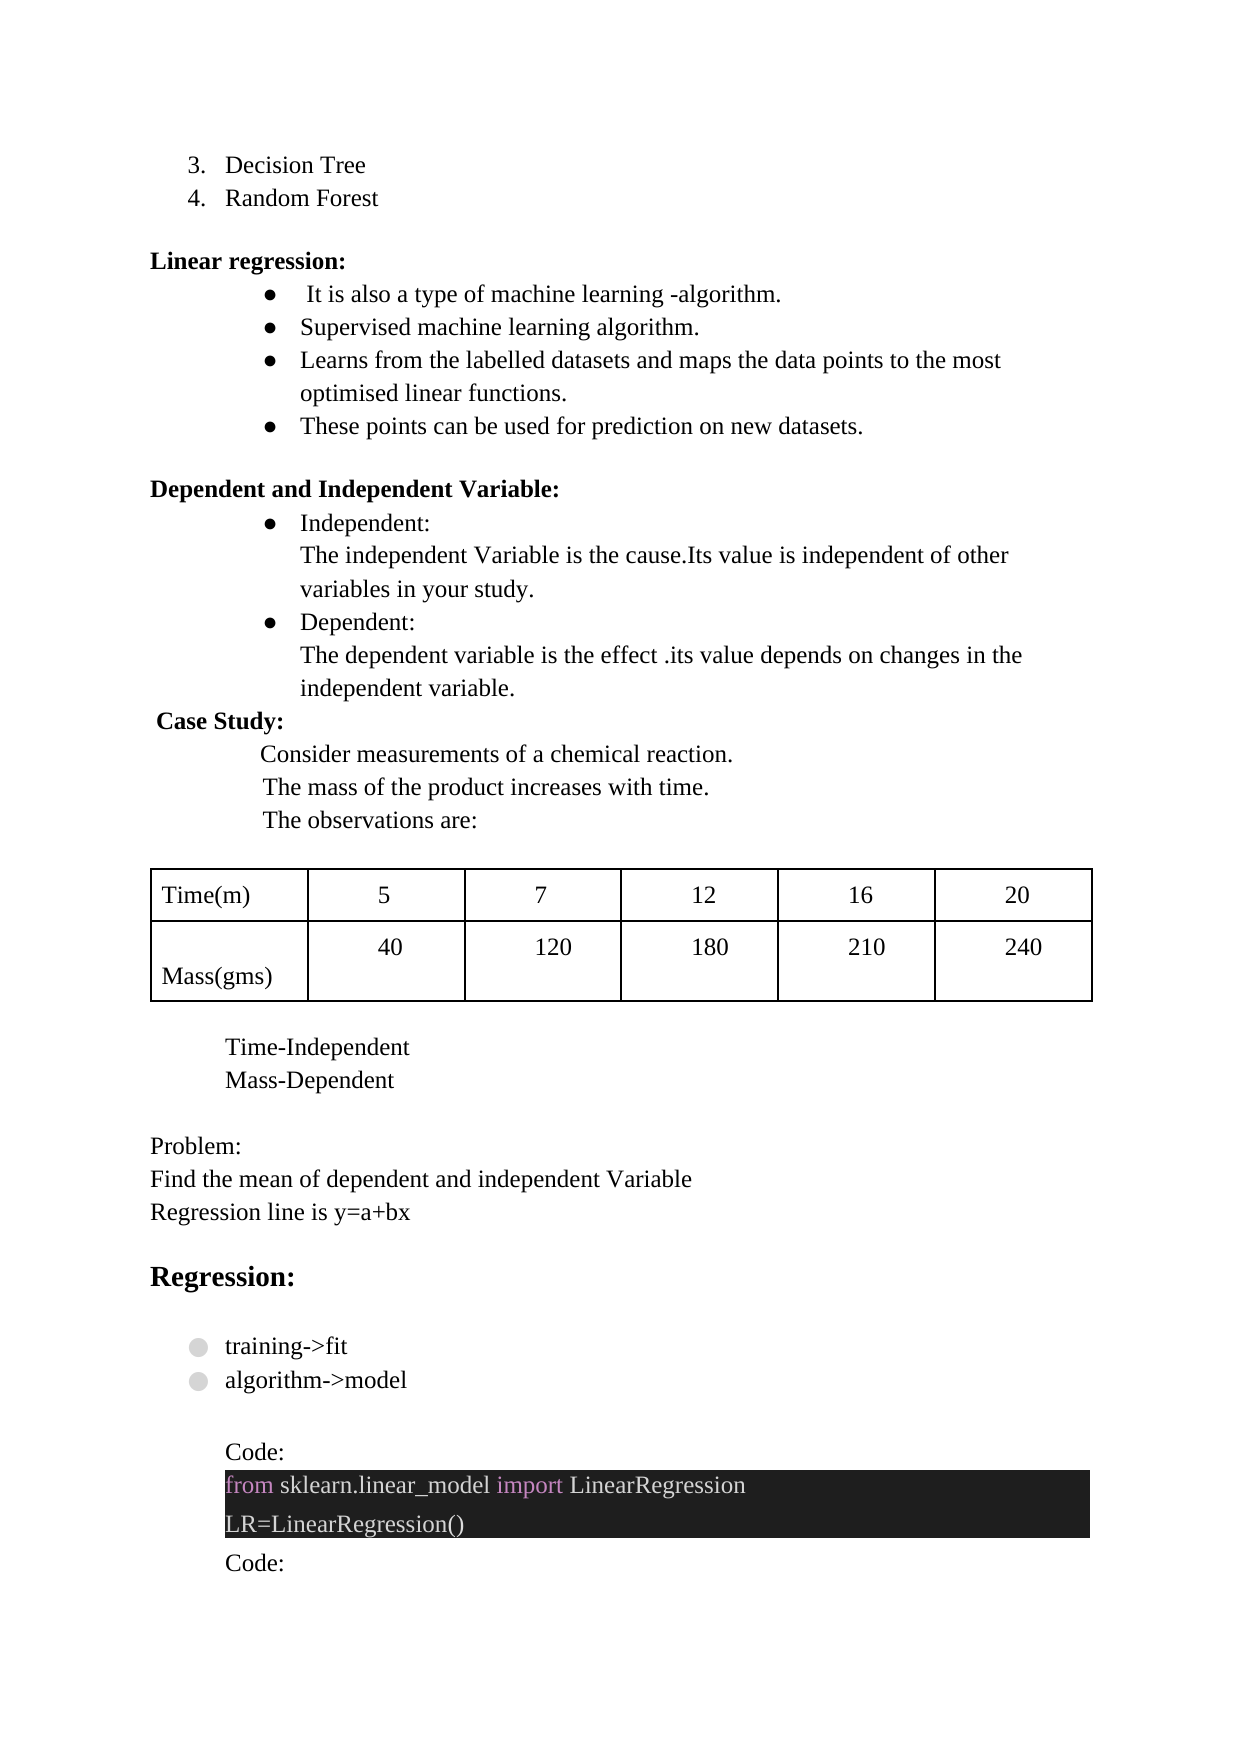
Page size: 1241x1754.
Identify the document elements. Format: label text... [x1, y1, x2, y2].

table_header 12 [622, 870, 777, 920]
table_header Time(m) [152, 870, 307, 920]
list Independent: [262, 508, 1090, 536]
table_header 16 [779, 870, 934, 920]
table_cell 40 [309, 922, 464, 1000]
text The independent Variable is the cause.Its value is independent of other variables in your study. [300, 541, 1090, 602]
table_cell 180 [622, 922, 777, 1000]
table_header 5 [309, 870, 464, 920]
list Decision Tree [187, 150, 1090, 179]
list Supervised machine learning algorithm. [262, 312, 1090, 341]
list Learns from the labelled datasets and maps the data points to the most optimised linear functions. [262, 345, 1090, 407]
table_header 7 [466, 870, 620, 920]
text Consider measurements of a chemical reaction. [225, 739, 1090, 767]
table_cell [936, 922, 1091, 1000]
text Code: [225, 1548, 1090, 1576]
text Dependent and Independent Variable: [150, 474, 1090, 503]
table_cell 120 [466, 922, 620, 1000]
text Regression line is y=a+bx [150, 1197, 1090, 1226]
text Time-Independent [225, 1032, 1090, 1061]
text LR=LinearRegression() [225, 1509, 1090, 1538]
list These points can be used for prediction on new datasets. [262, 411, 1090, 440]
text Linear regression: [150, 246, 1090, 275]
text Regression: [150, 1259, 1090, 1293]
text The mass of the product increases with time. [150, 772, 1090, 801]
list algorithm->model [187, 1365, 1090, 1394]
list It is also a type of machine learning -algorithm. [262, 279, 1090, 308]
list training->fit [187, 1331, 1090, 1360]
text independent variable. [300, 673, 1090, 701]
text from sklearn.linear_model import LinearRegression [225, 1470, 1090, 1499]
text Find the mean of dependent and independent Variable [150, 1164, 1090, 1193]
text Problem: [150, 1131, 1090, 1160]
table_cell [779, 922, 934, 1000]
list Random Forest [187, 183, 1090, 212]
list Dependent: [262, 607, 1090, 635]
text Mass-Dependent [225, 1065, 1090, 1094]
table_header 20 [936, 870, 1091, 920]
text The observations are: [150, 805, 1090, 833]
text Code: [225, 1437, 1090, 1466]
text The dependent variable is the effect .its value depends on changes in the [300, 640, 1090, 668]
text Case Study: [150, 706, 1090, 734]
table_cell Mass(gms) [152, 922, 307, 1000]
